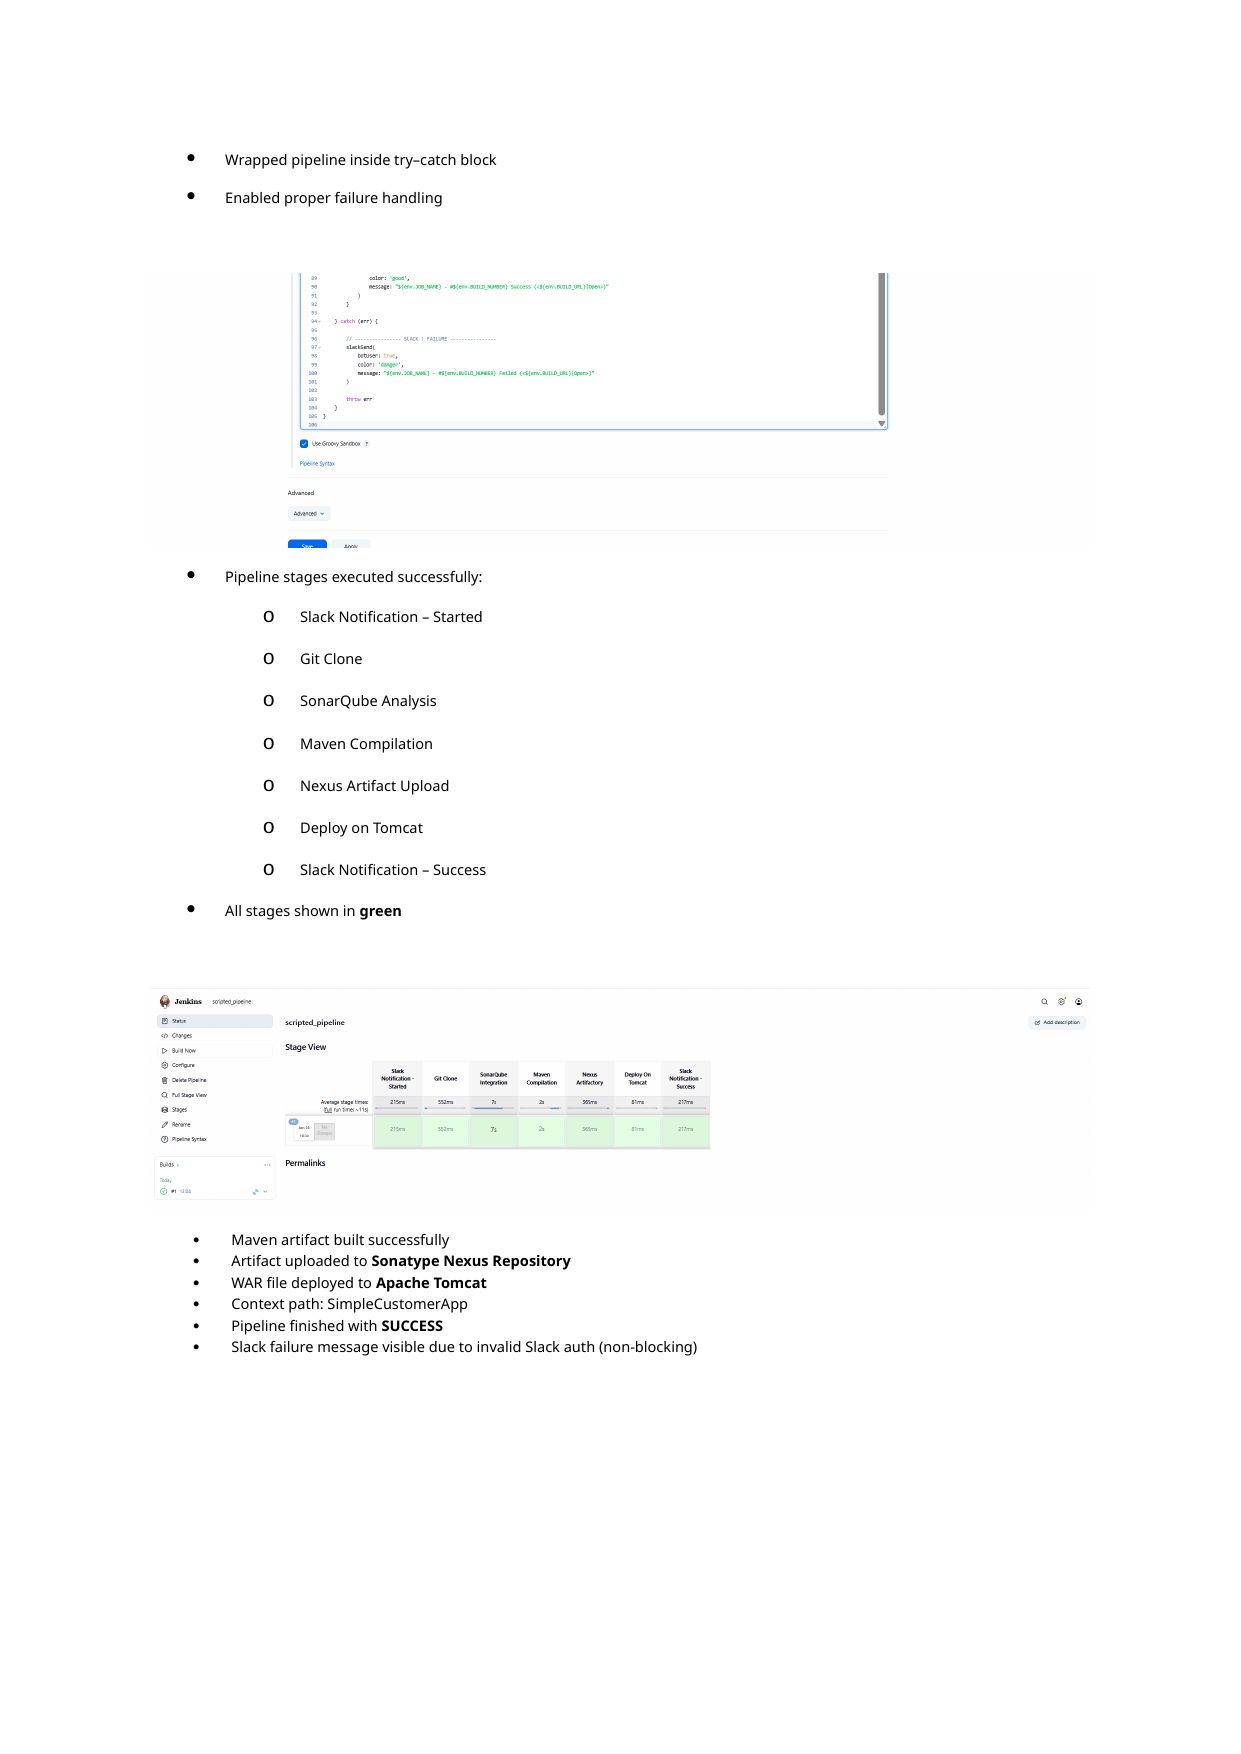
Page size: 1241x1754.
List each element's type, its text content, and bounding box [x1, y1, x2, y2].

list All stages shown in green [187, 900, 1090, 921]
list Maven artifact built successfully [194, 1230, 1090, 1249]
list Wrapped pipeline inside try–catch block [187, 150, 1090, 170]
picture [150, 273, 1091, 548]
list Pipeline finished with SUCCESS [194, 1316, 1090, 1335]
list Pipeline stages executed successfully: [187, 567, 1090, 587]
list Nexus Artifact Upload [262, 774, 1090, 797]
list Slack Notification – Success [262, 858, 1090, 882]
list Maven Compilation [262, 732, 1090, 755]
list Deploy on Tomcat [262, 816, 1090, 840]
list WAR file deployed to Apache Tomcat [194, 1273, 1090, 1292]
list SonarQube Analysis [262, 689, 1090, 713]
list Context path: SimpleCustomerApp [194, 1294, 1090, 1314]
list Git Clone [262, 647, 1090, 671]
list Slack Notification – Started [262, 605, 1090, 629]
list Artifact uploaded to Sonatype Nexus Repository [194, 1251, 1090, 1271]
list Enabled proper failure handling [187, 188, 1090, 208]
list Slack failure message visible due to invalid Slack auth (non-blocking) [194, 1337, 1090, 1357]
picture [150, 985, 1091, 1211]
